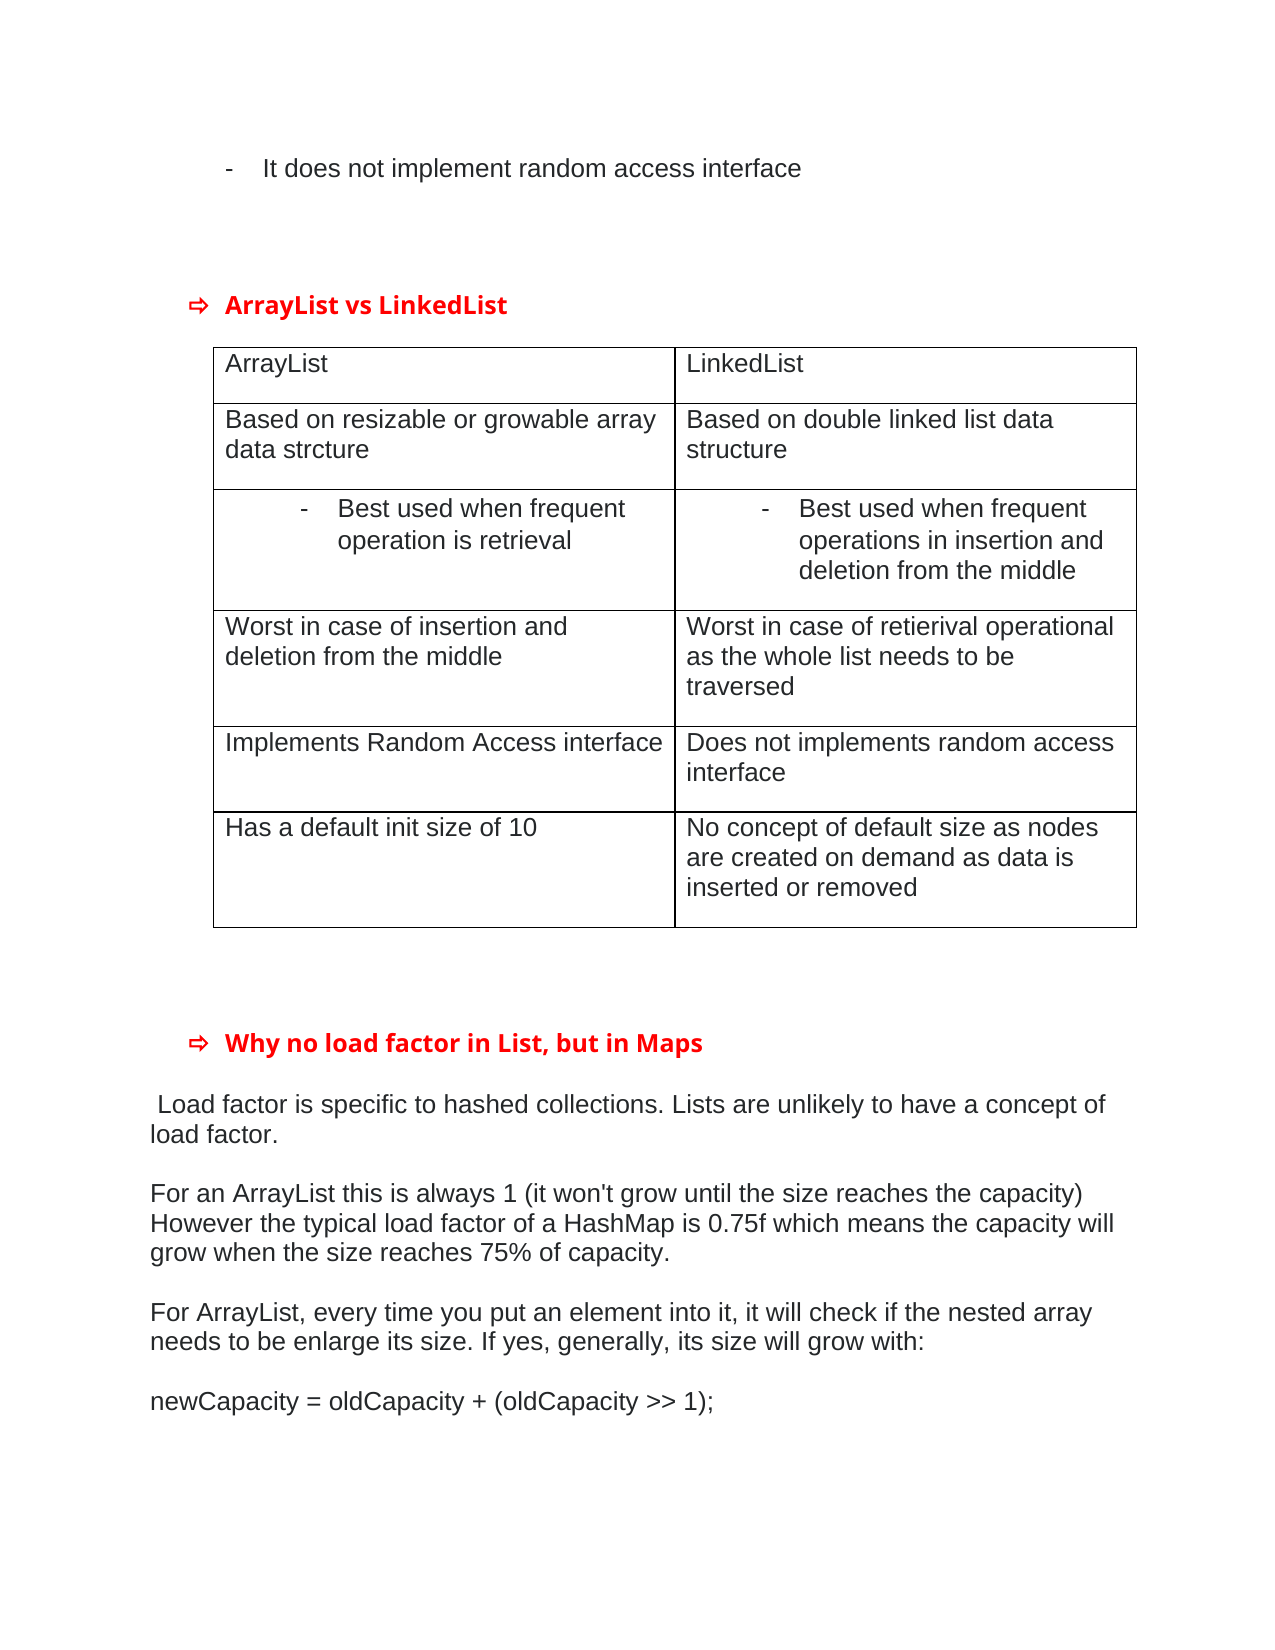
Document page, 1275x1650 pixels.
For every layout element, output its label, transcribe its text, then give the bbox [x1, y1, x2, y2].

text For ArrayList, every time you put an element into it, it will check if the nested array needs to be enlarge its size. If yes, generally, its size will grow with: [150, 1297, 1125, 1356]
table_header LinkedList [676, 348, 1136, 403]
list It does not implement random access interface [225, 150, 1125, 186]
table_cell Based on resizable or growable array data strcture [214, 404, 674, 488]
table_cell Does not implements random access interface [676, 727, 1136, 811]
table_cell Worst in case of insertion and deletion from the middle [214, 611, 674, 726]
text Load factor is specific to hashed collections. Lists are unlikely to have a concept of load factor. [150, 1089, 1125, 1148]
table_cell Has a default init size of 10 [214, 813, 674, 927]
table_cell No concept of default size as nodes are created on demand as data is inserted or removed [676, 813, 1136, 927]
list ArrayList vs LinkedList [187, 288, 1125, 322]
text For an ArrayList this is always 1 (it won't grow until the size reaches the capacity) However the typical load factor of a HashMap is 0.75f which means the capacity will grow when the size reaches 75% of capacity. [150, 1178, 1125, 1267]
table_cell Best used when frequent operations in insertion and deletion from the middle [676, 490, 1136, 610]
table_cell Best used when frequent operation is retrieval [214, 490, 674, 610]
table_cell Implements Random Access interface [214, 727, 674, 811]
table_cell Worst in case of retierival operational as the whole list needs to be traversed [676, 611, 1136, 726]
list Why no load factor in List, but in Maps [187, 1026, 1125, 1059]
table_cell Based on double linked list data structure [676, 404, 1136, 488]
table_header ArrayList [214, 348, 674, 403]
text newCapacity = oldCapacity + (oldCapacity >> 1); [150, 1386, 1125, 1415]
